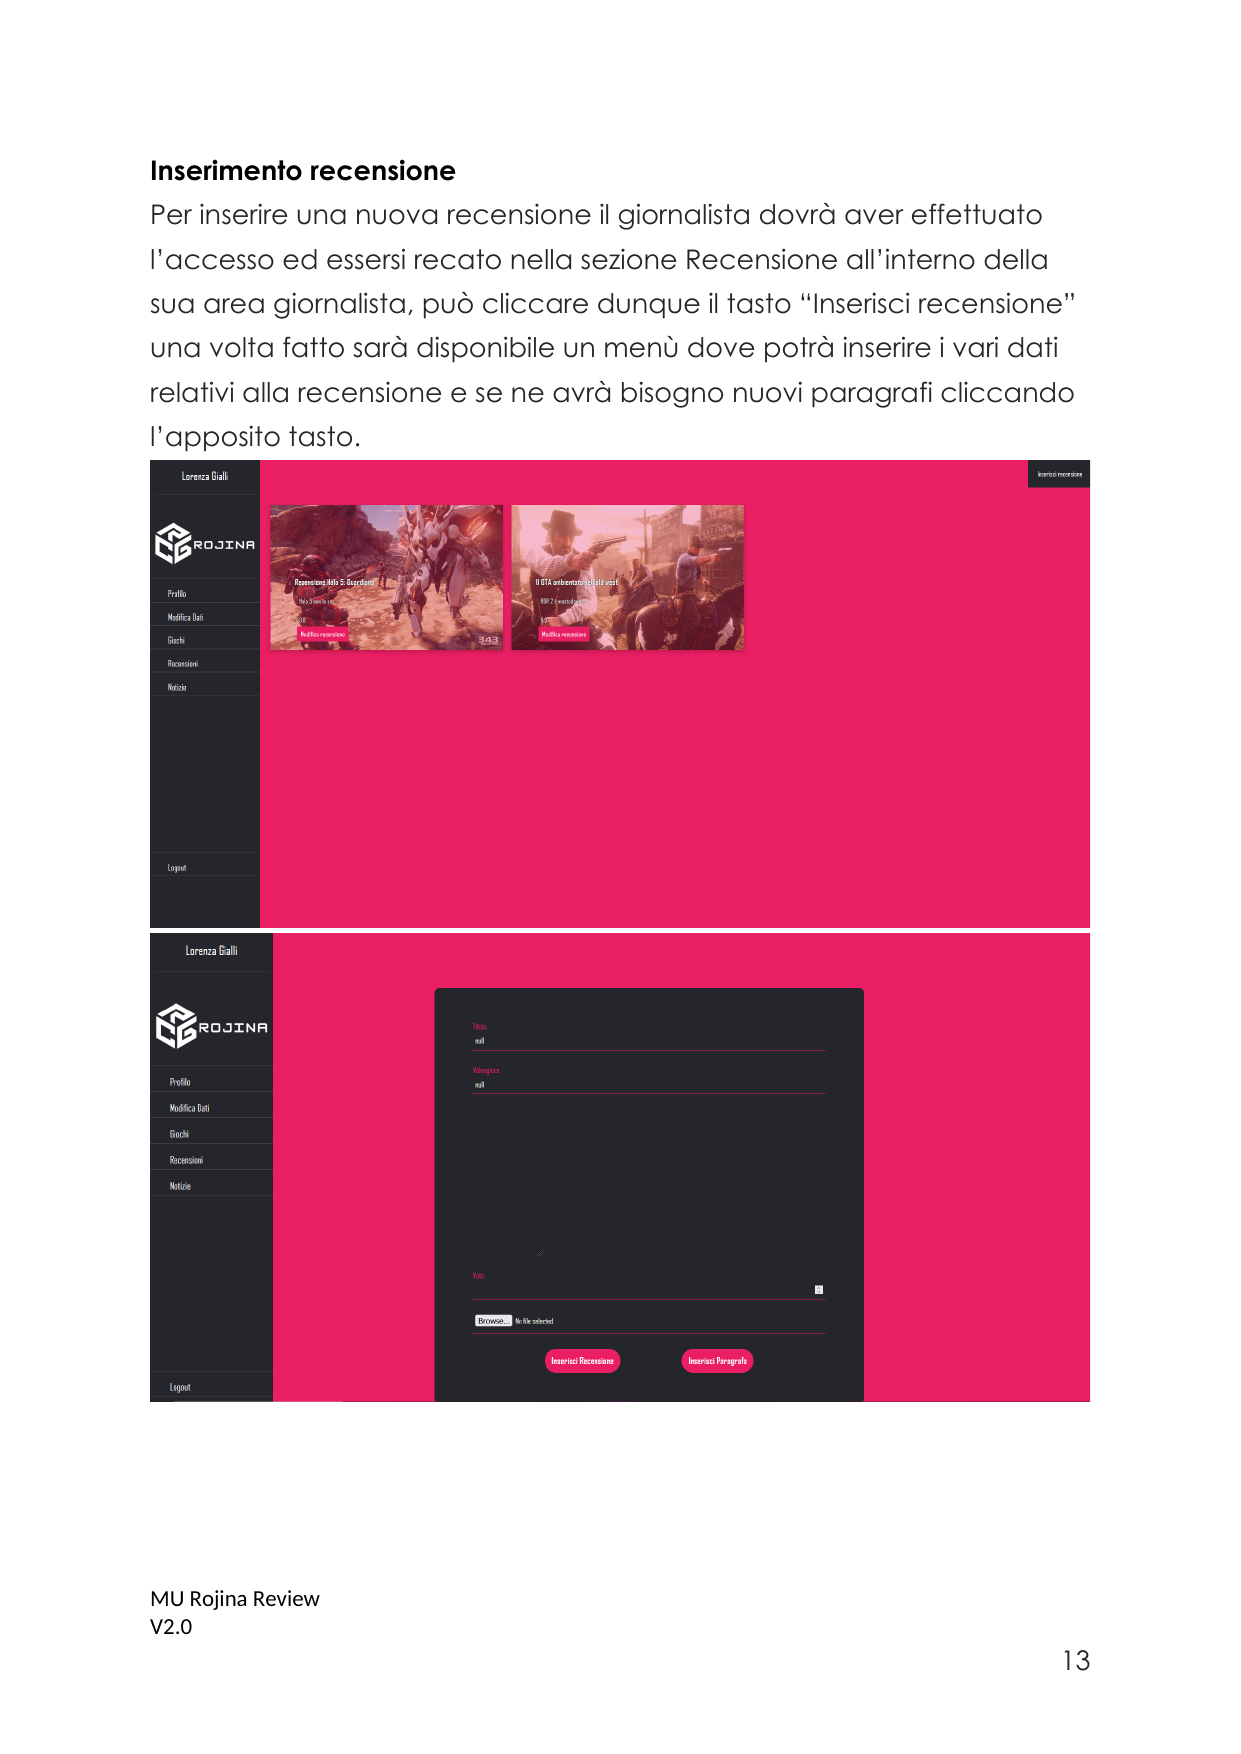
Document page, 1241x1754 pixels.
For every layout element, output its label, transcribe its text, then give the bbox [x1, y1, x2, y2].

text Per inserire una nuova recensione il giornalista dovrà aver effettuato l’accesso ed essersi recato nella sezione Recensione all’interno della sua area giornalista, può cliccare dunque il tasto “Inserisci recensione” una volta fatto sarà disponibile un menù dove potrà inserire i vari dati relativi alla recensione e se ne avrà bisogno nuovi paragrafi cliccando l’apposito tasto. [150, 194, 1090, 455]
picture [150, 933, 1091, 1402]
picture [150, 460, 1091, 928]
subtitle Inserimento recensione [150, 150, 1090, 189]
